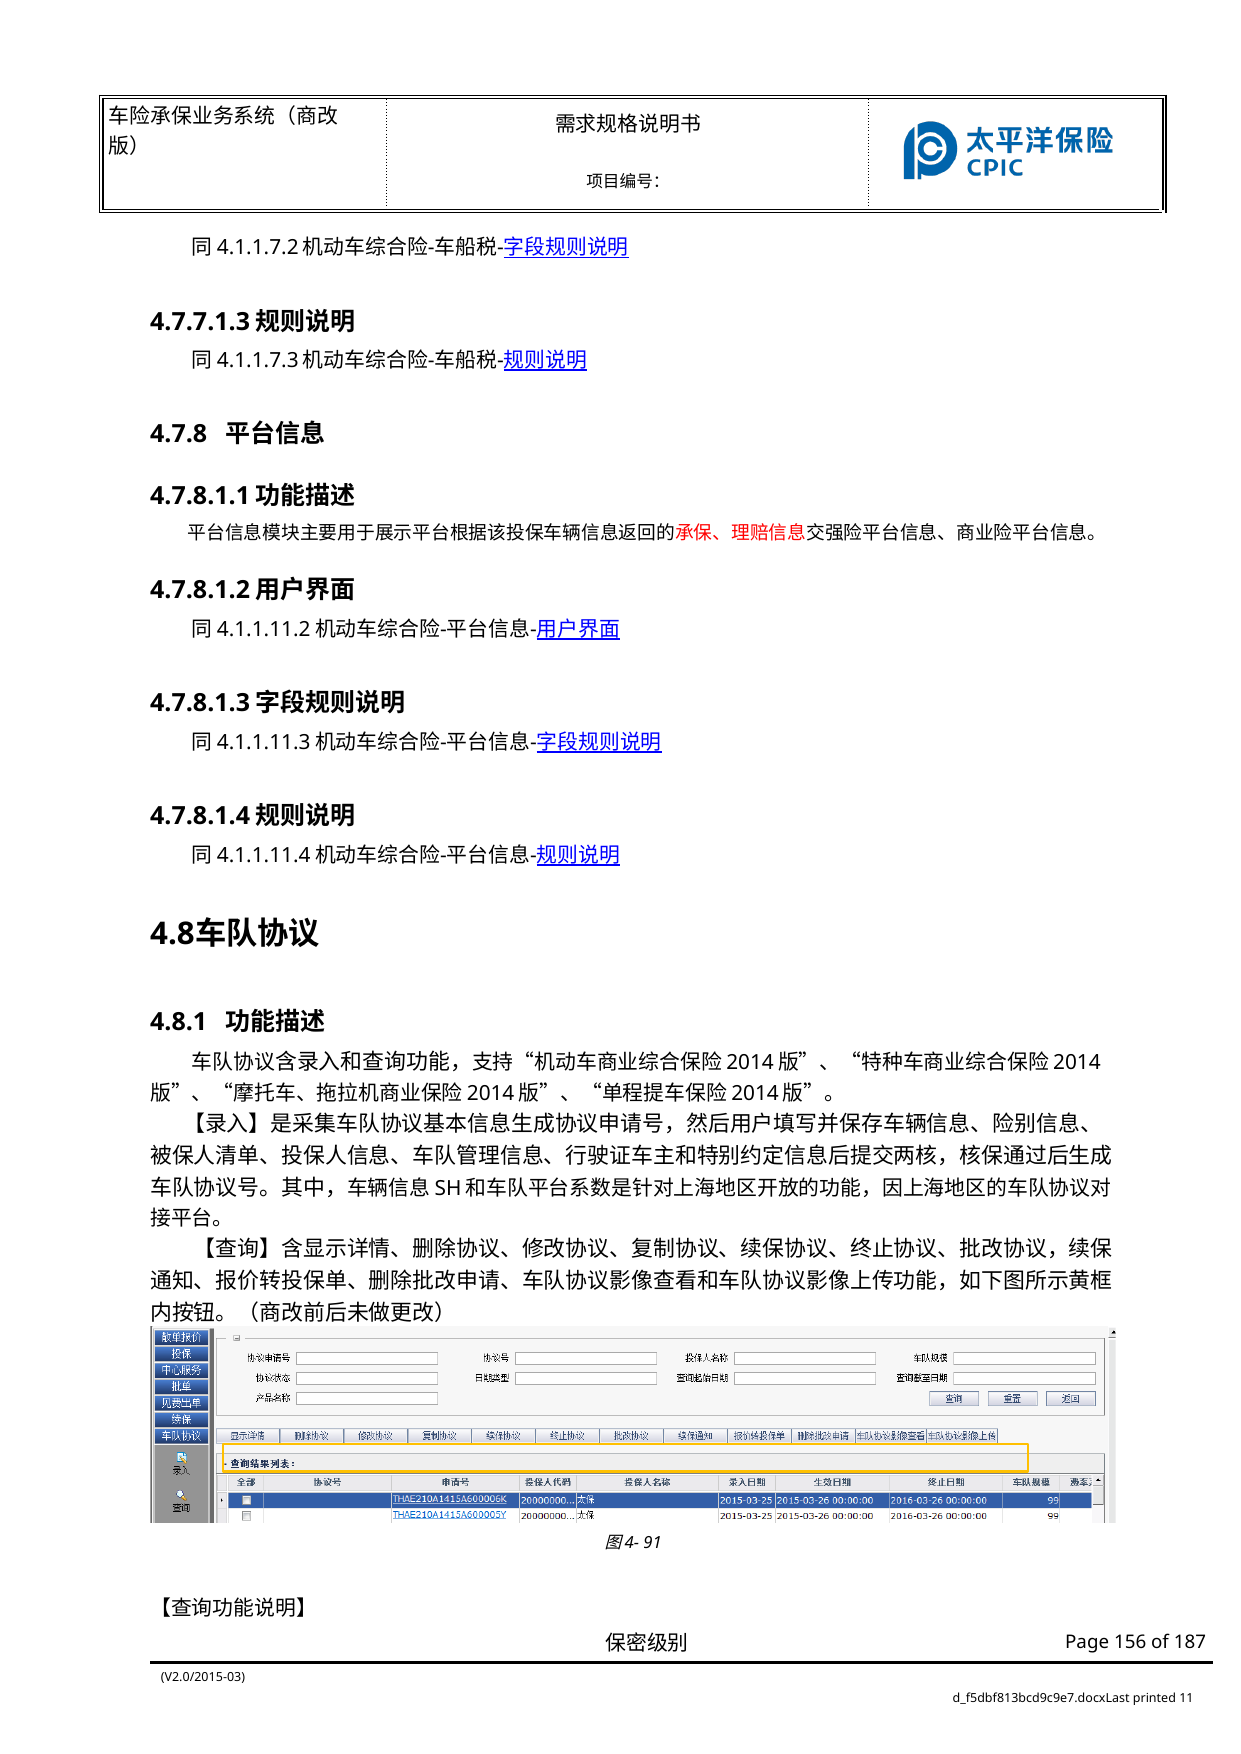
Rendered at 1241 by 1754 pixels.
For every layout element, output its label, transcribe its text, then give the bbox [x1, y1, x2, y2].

text 【查询】含显示详情、删除协议、修改协议、复制协议、续保协议、终止协议、批改协议，续保通知、报价转投保单、删除批改申请、车队协议影像查看和车队协议影像上传功能，如下图所示黄框内按钮。（商改前后未做更改） [150, 1231, 1116, 1326]
subtitle 规则说明 [150, 301, 1116, 337]
text 平台信息模块主要用于展示平台根据该投保车辆信息返回的承保、理赔信息交强险平台信息、商业险平台信息。 [150, 518, 1116, 545]
picture [150, 1326, 1116, 1523]
picture [900, 117, 1117, 183]
subtitle 功能描述 [150, 1002, 1116, 1038]
text 同4.1.1.11.2机动车综合险-平台信息-用户界面 [150, 612, 1116, 643]
subtitle 车队协议 [150, 908, 1116, 954]
text 同4.1.1.7.3机动车综合险-车船税-规则说明 [150, 343, 1116, 374]
subtitle 功能描述 [150, 475, 1116, 511]
text 图4- 91 [150, 1529, 1116, 1553]
text 【查询功能说明】 [150, 1591, 1116, 1621]
text 车队协议含录入和查询功能，支持“机动车商业综合保险2014版”、“特种车商业综合保险2014版”、“摩托车、拖拉机商业保险2014版”、“单程提车保险2014版”。 [150, 1044, 1116, 1106]
text 【录入】是采集车队协议基本信息生成协议申请号，然后用户填写并保存车辆信息、险别信息、被保人清单、投保人信息、车队管理信息、行驶证车主和特别约定信息后提交两核，核保通过后生成车队协议号。其中，车辆信息SH和车队平台系数是针对上海地区开放的功能，因上海地区的车队协议对接平台。 [150, 1106, 1116, 1231]
subtitle 用户界面 [150, 570, 1116, 606]
subtitle 字段规则说明 [150, 683, 1116, 719]
text 同4.1.1.11.4机动车综合险-平台信息-规则说明 [150, 838, 1116, 868]
subtitle 规则说明 [150, 796, 1116, 832]
subtitle 平台信息 [150, 414, 1116, 450]
text 同4.1.1.7.2机动车综合险-车船税-字段规则说明 [150, 231, 1116, 261]
text 同4.1.1.11.3机动车综合险-平台信息-字段规则说明 [150, 725, 1116, 756]
